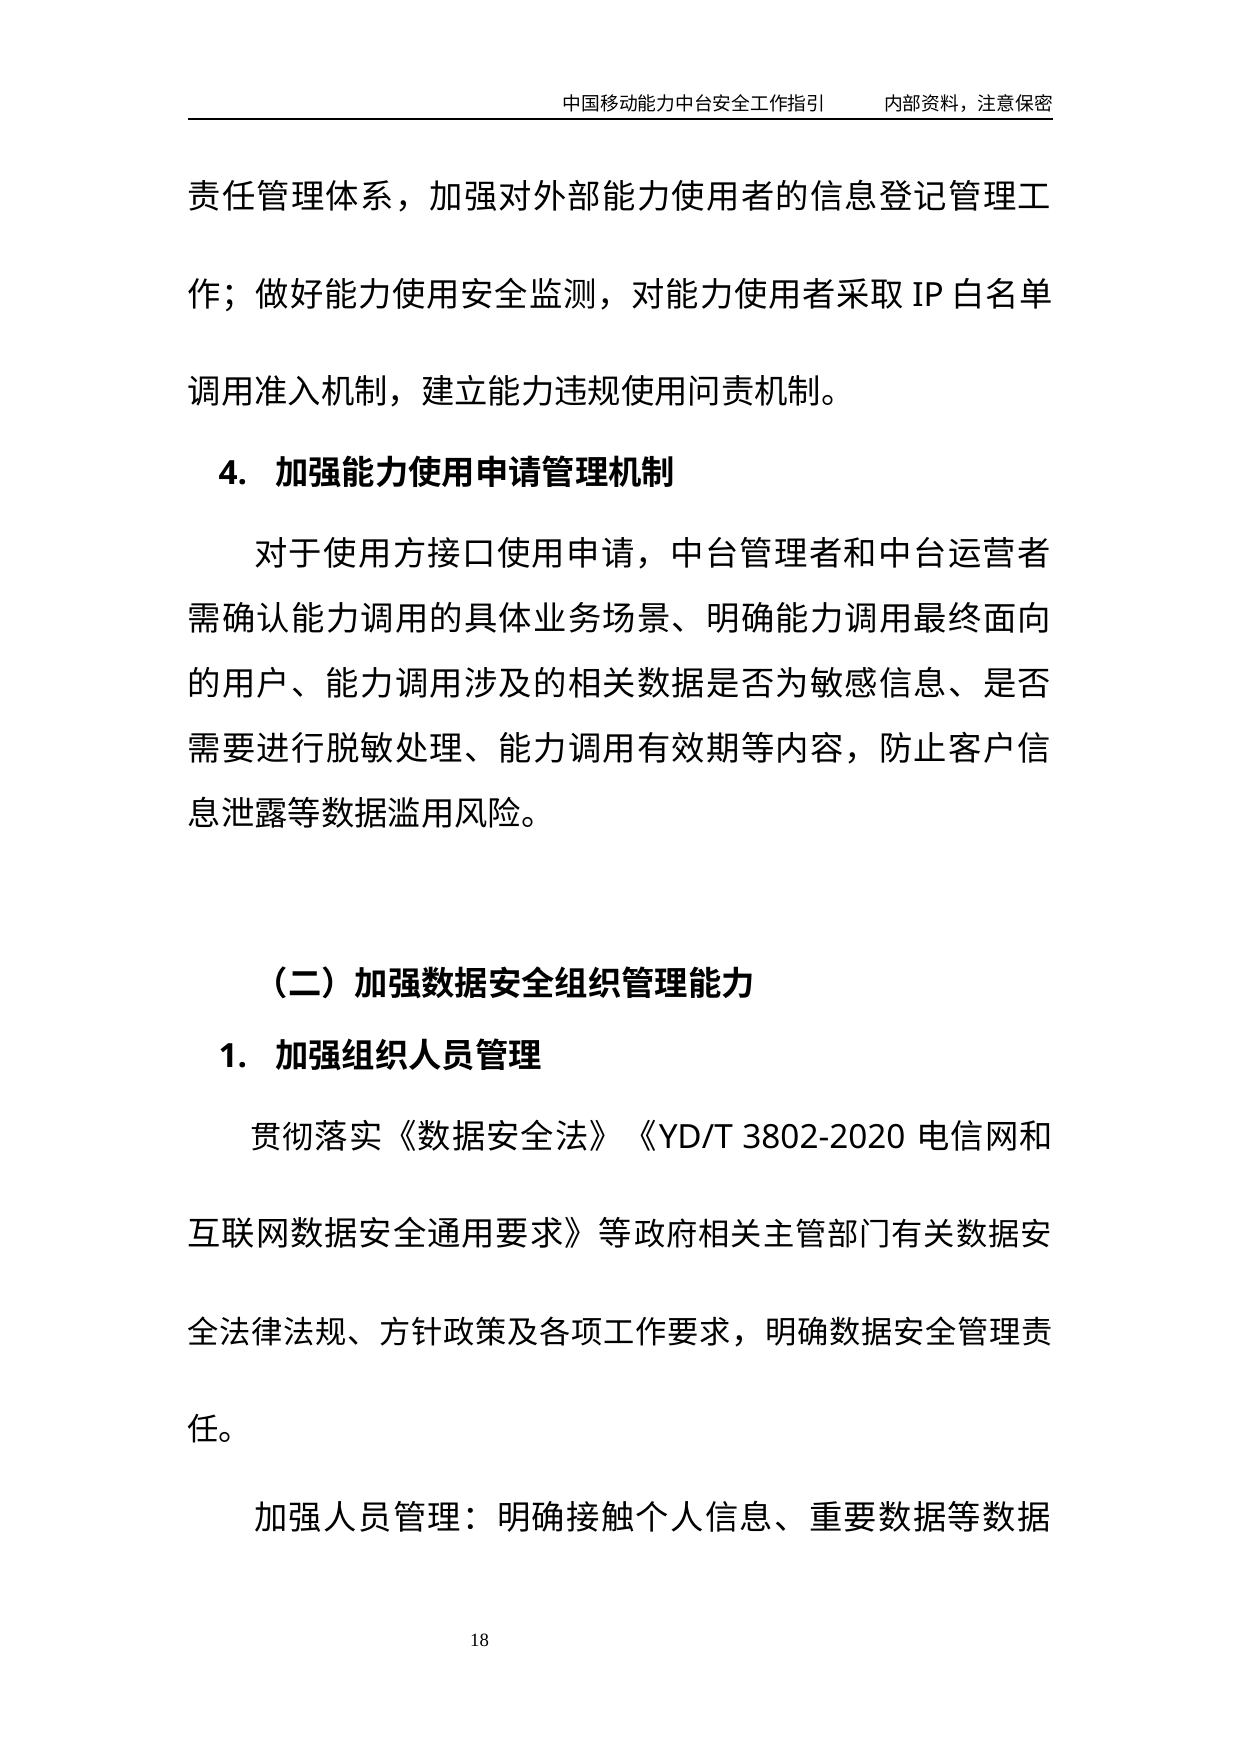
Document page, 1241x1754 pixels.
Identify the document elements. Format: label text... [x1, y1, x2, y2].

text 贯彻落实《数据安全法》《YD/T 3802-2020 电信网和互联网数据安全通用要求》等政府相关主管部门有关数据安全法律法规、方针政策及各项工作要求，明确数据安全管理责任。 [187, 1101, 1053, 1459]
list 加强组织人员管理 [187, 1029, 1053, 1077]
text 对于使用方接口使用申请，中台管理者和中台运营者需确认能力调用的具体业务场景、明确能力调用最终面向的用户、能力调用涉及的相关数据是否为敏感信息、是否需要进行脱敏处理、能力调用有效期等内容，防止客户信息泄露等数据滥用风险。 [187, 519, 1053, 844]
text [187, 162, 1053, 422]
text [187, 1483, 1053, 1548]
list 加强能力使用申请管理机制 [187, 446, 1053, 494]
text （二）加强数据安全组织管理能力 [187, 956, 1053, 1004]
